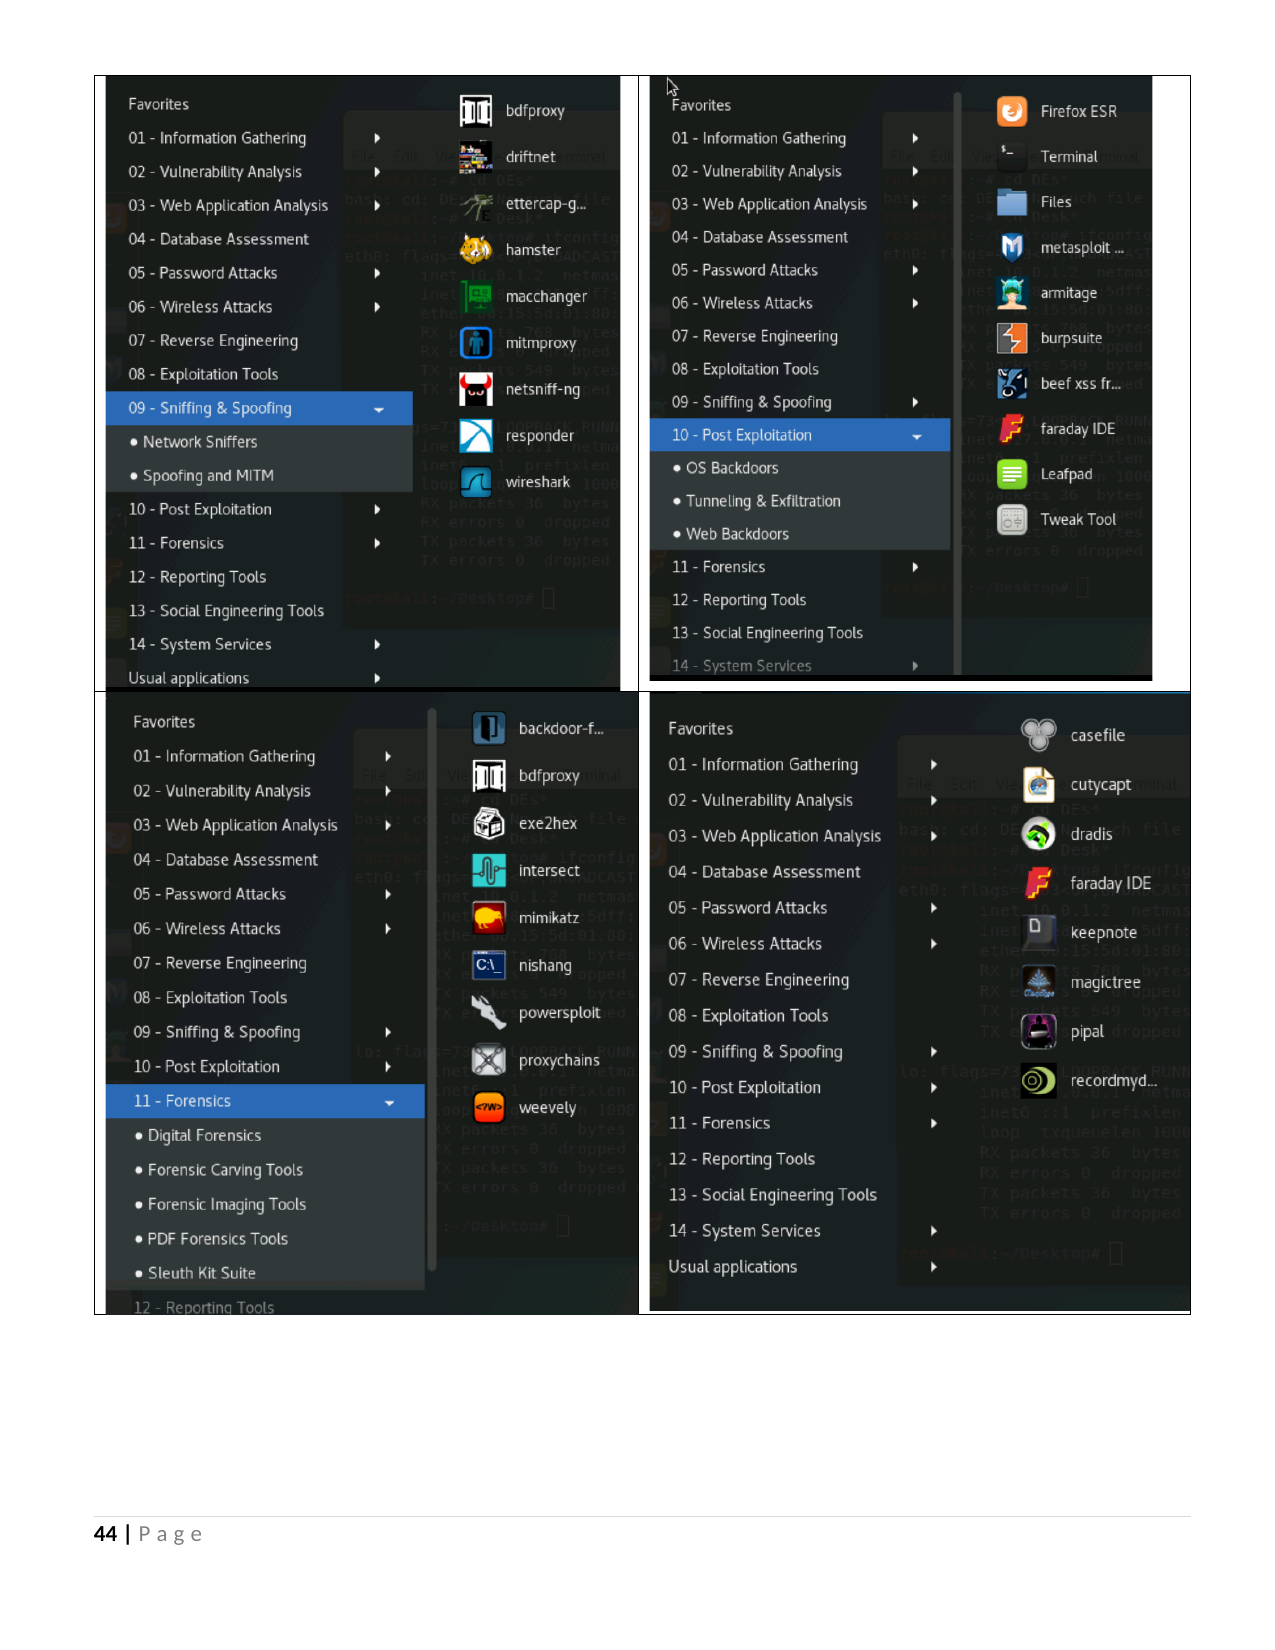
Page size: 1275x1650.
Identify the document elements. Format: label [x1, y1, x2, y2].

table_header [621, 76, 638, 691]
table_header [95, 76, 105, 691]
table_header [639, 76, 1190, 691]
table_cell [639, 692, 1190, 1314]
table_cell [95, 692, 105, 1314]
